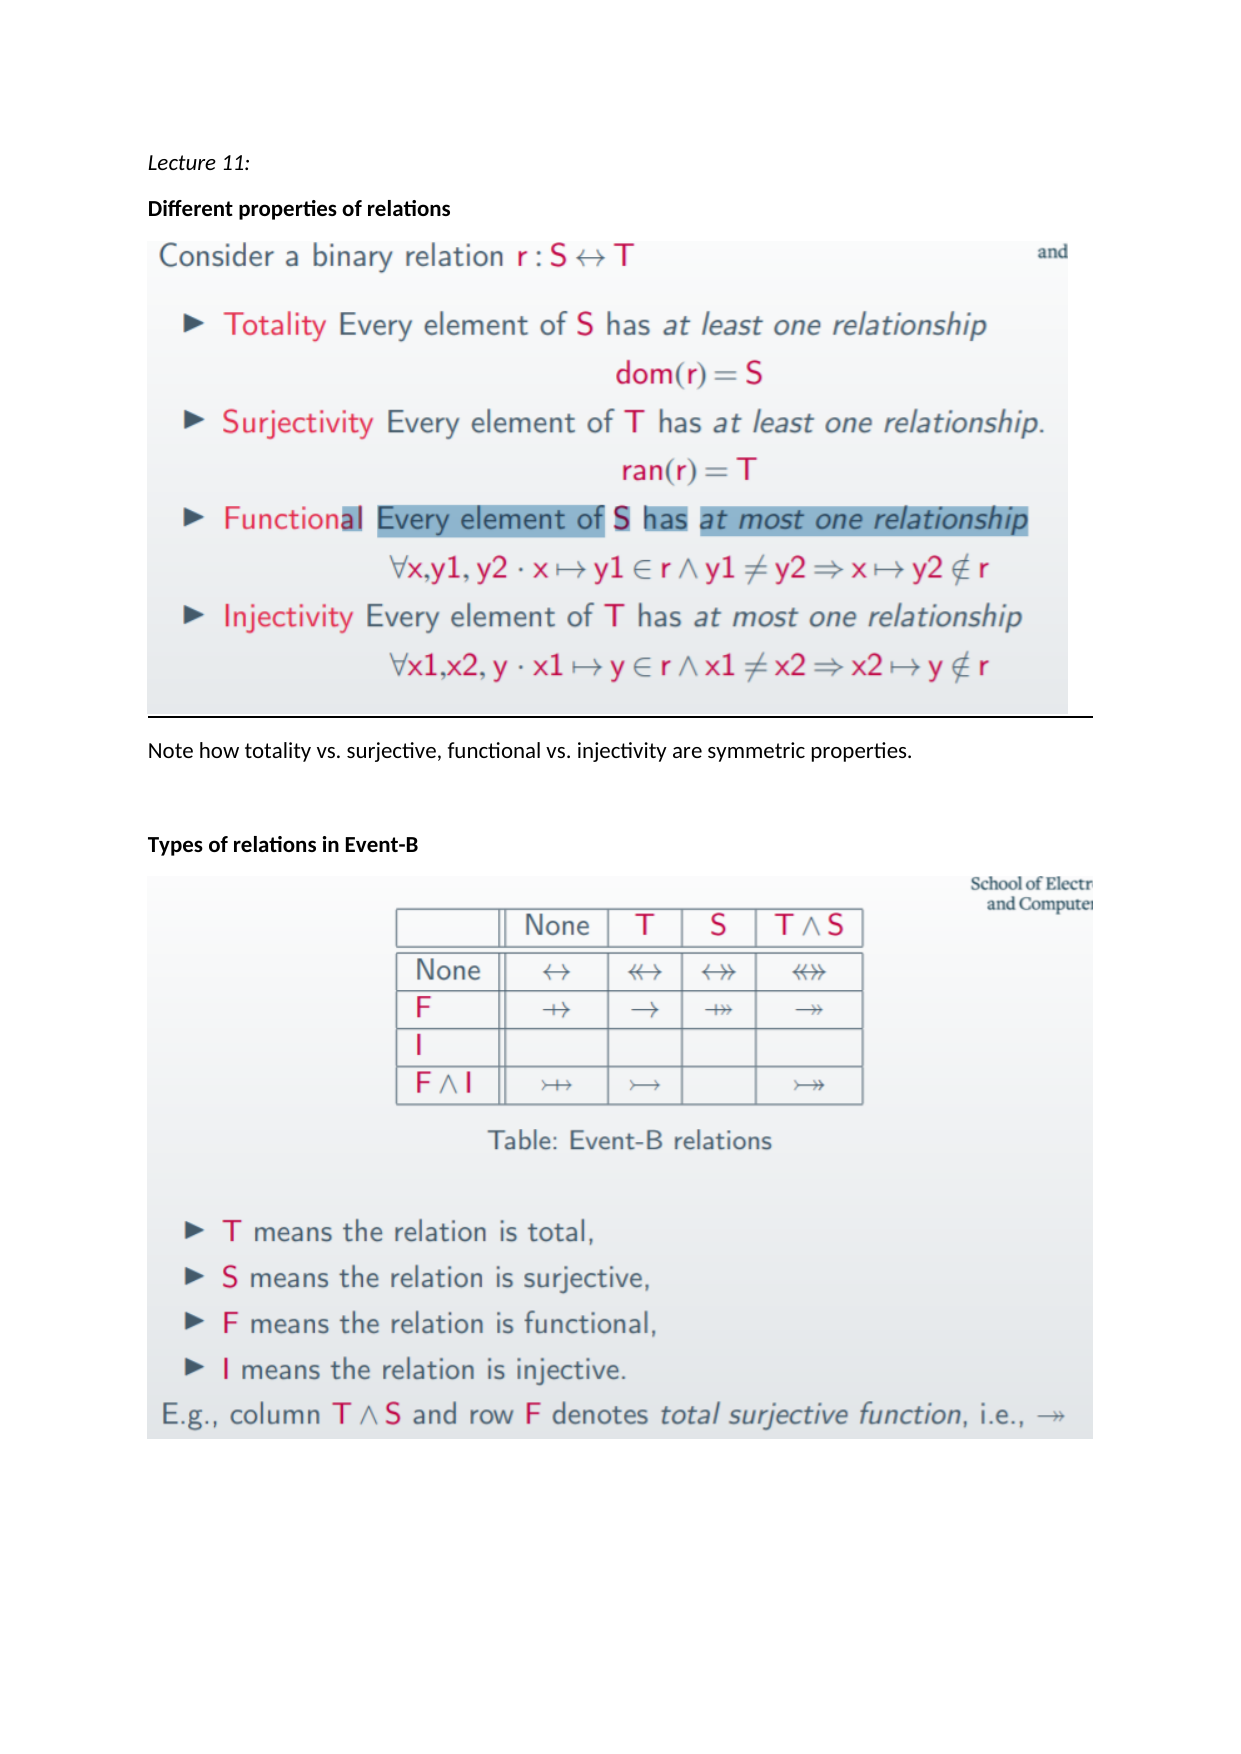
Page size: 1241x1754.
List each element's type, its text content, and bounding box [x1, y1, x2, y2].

text Types of relations in Event-B [148, 830, 1093, 858]
text Different properties of relations [148, 194, 1093, 222]
text Note how totality vs. surjective, functional vs. injectivity are symmetric properties. [148, 736, 1093, 764]
picture [147, 241, 1068, 714]
picture [147, 876, 1093, 1439]
text Lecture 11: [148, 148, 1093, 176]
